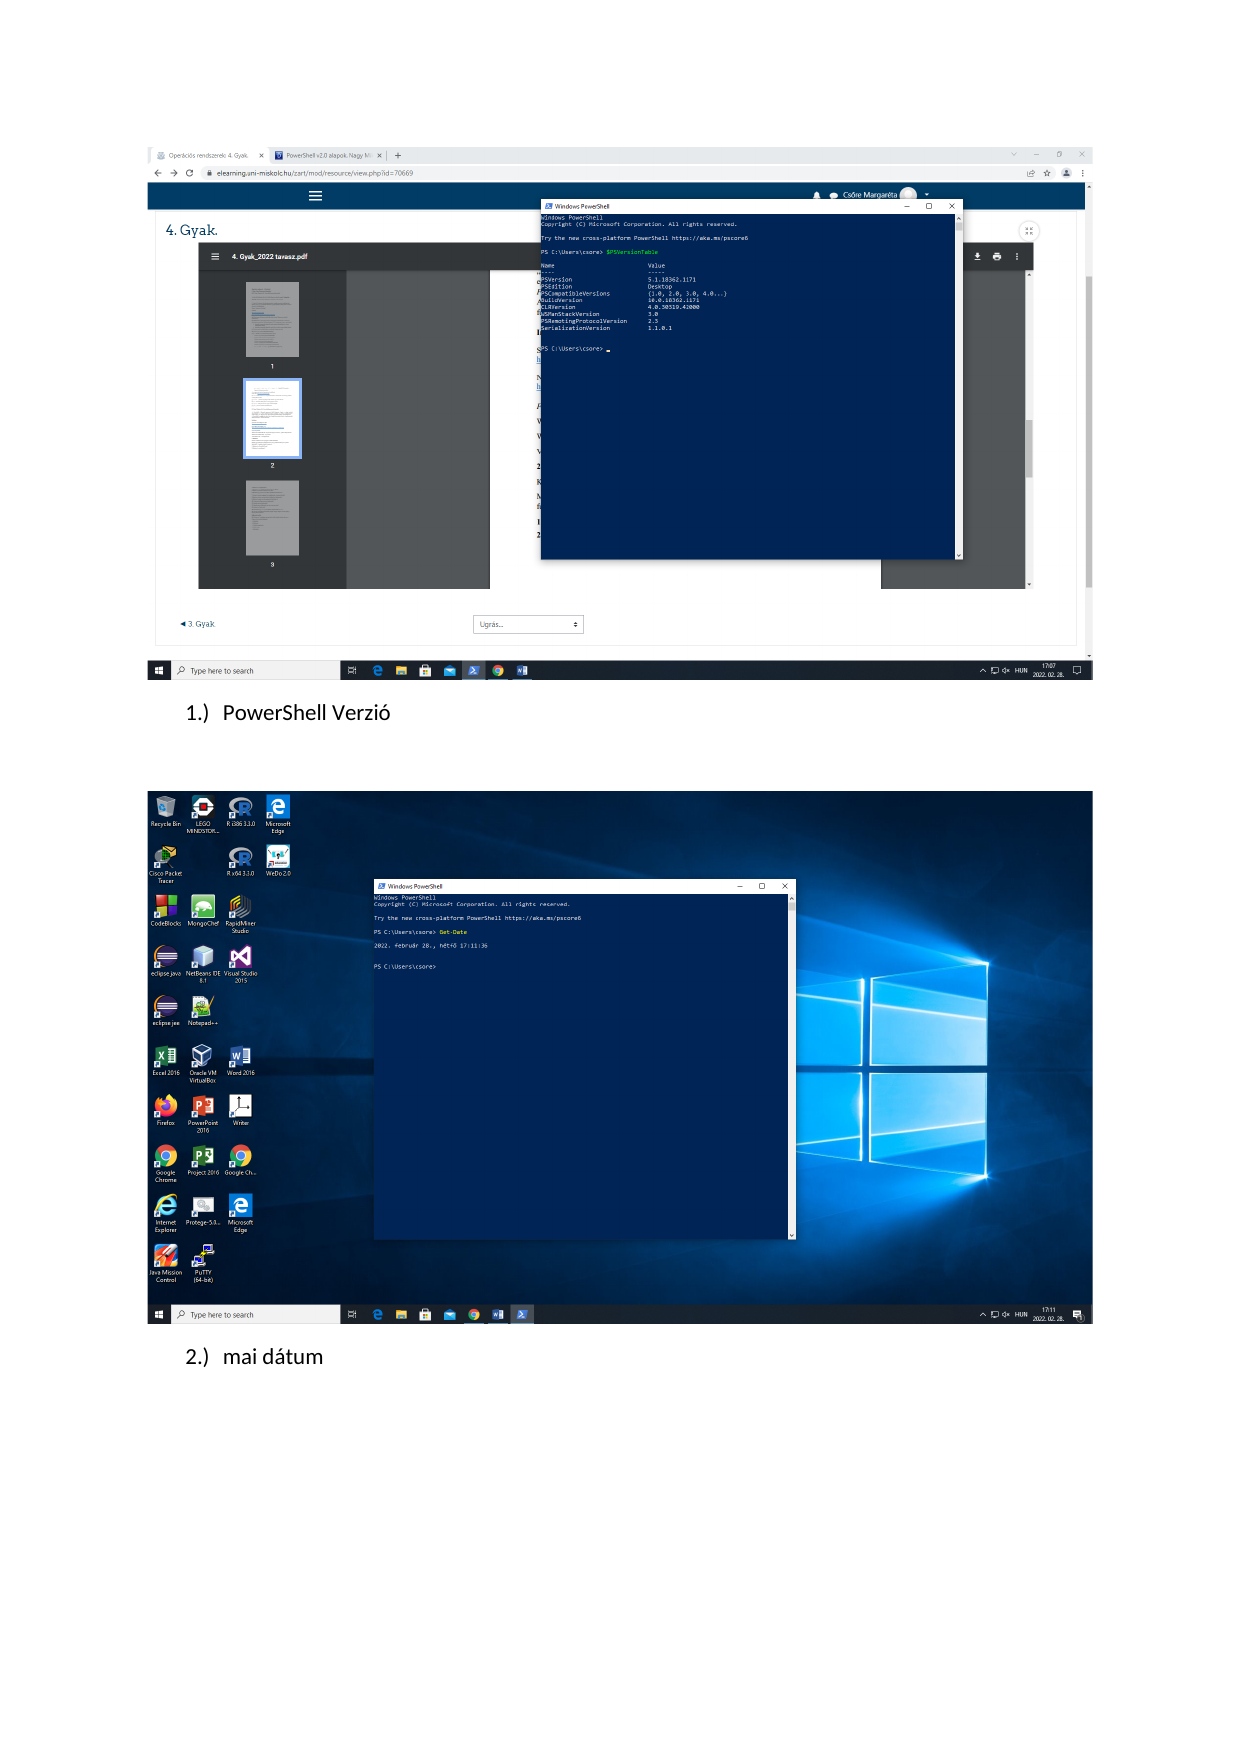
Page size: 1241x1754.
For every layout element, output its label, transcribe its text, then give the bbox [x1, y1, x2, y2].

picture [147, 147, 1093, 680]
list PowerShell Verzió [185, 698, 1093, 726]
picture [147, 791, 1093, 1324]
list mai dátum [185, 1342, 1093, 1370]
